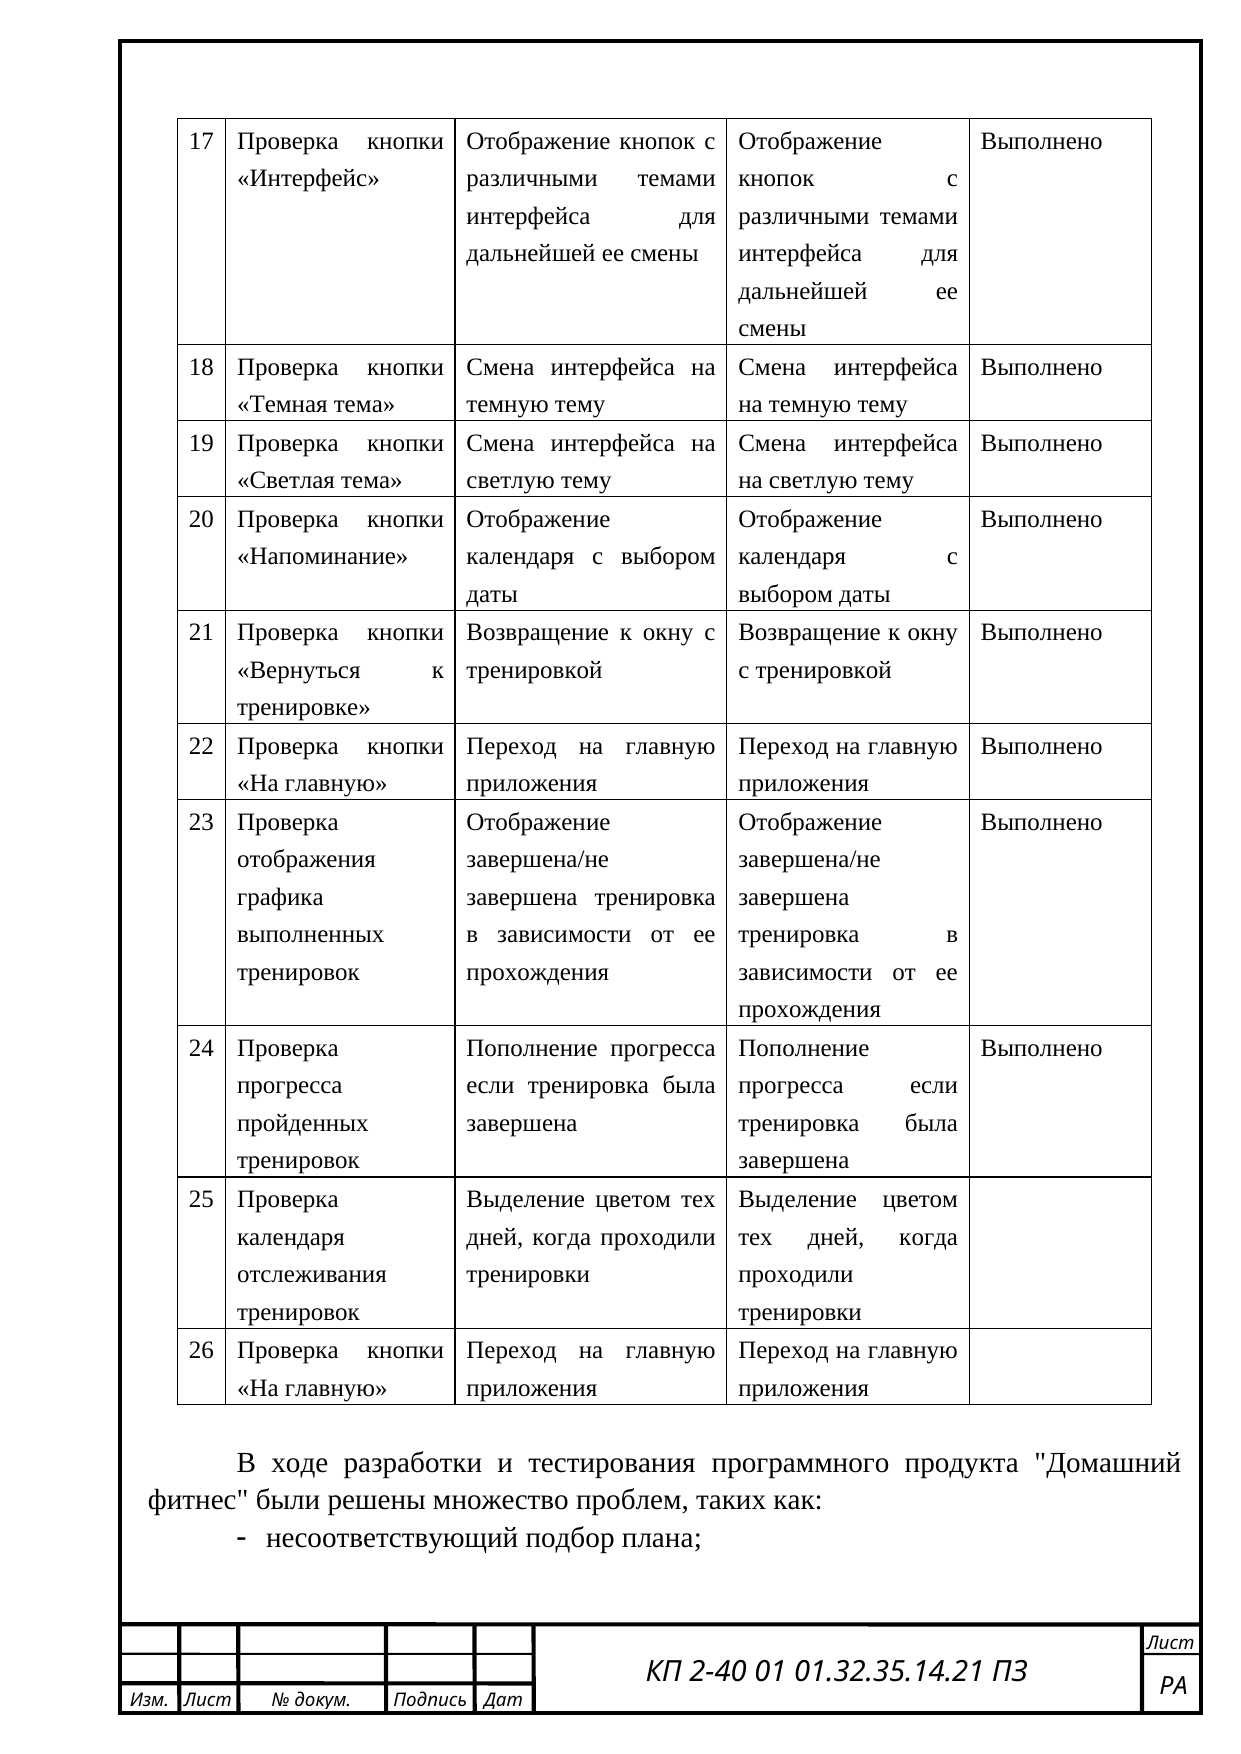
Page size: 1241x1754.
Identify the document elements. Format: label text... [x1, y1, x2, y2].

table_cell Смена интерфейса на светлую тему [727, 421, 969, 496]
table_cell Выполнено [970, 724, 1151, 799]
table_cell Отображение кнопок с различными темами интерфейса для дальнейшей ее смены [727, 119, 969, 344]
table_cell [970, 1178, 1151, 1327]
table_cell Переход на главную приложения [727, 1329, 969, 1403]
table_cell Отображение кнопок с различными темами интерфейса для дальнейшей ее смены [456, 119, 726, 344]
table_cell Отображение календаря с выбором даты [727, 497, 969, 610]
table_cell Отображение календаря с выбором даты [456, 497, 726, 610]
table_cell Пополнение прогресса если тренировка была завершена [727, 1026, 969, 1176]
table_cell 20 [178, 497, 225, 610]
table_cell Проверка календаря отслеживания тренировок [226, 1178, 454, 1327]
table_cell Выполнено [970, 119, 1151, 344]
table_cell Выполнено [970, 345, 1151, 420]
table_cell Выполнено [970, 421, 1151, 496]
table_cell 25 [178, 1178, 225, 1327]
table_cell Возвращение к окну с тренировкой [727, 611, 969, 723]
table_cell Проверка кнопки «Интерфейс» [226, 119, 454, 344]
table_cell Отображение завершена/не завершена тренировка в зависимости от ее прохождения [727, 800, 969, 1025]
list несоответствующий подбор плана; [148, 1517, 1181, 1554]
table_cell 22 [178, 724, 225, 799]
table_cell Выполнено [970, 1026, 1151, 1176]
table_cell Переход на главную приложения [456, 1329, 726, 1403]
table_cell 19 [178, 421, 225, 496]
table_cell Проверка кнопки «Светлая тема» [226, 421, 454, 496]
table_cell 23 [178, 800, 225, 1025]
table_cell Переход на главную приложения [727, 724, 969, 799]
table_cell Проверка кнопки «Темная тема» [226, 345, 454, 420]
table_cell Отображение завершена/не завершена тренировка в зависимости от ее прохождения [456, 800, 726, 1025]
table_cell Возвращение к окну с тренировкой [456, 611, 726, 723]
table_cell Переход на главную приложения [456, 724, 726, 799]
table_cell Смена интерфейса на темную тему [456, 345, 726, 420]
table_cell Проверка кнопки «Вернуться к тренировке» [226, 611, 454, 723]
table_cell Выделение цветом тех дней, когда проходили тренировки [456, 1178, 726, 1327]
table_cell Проверка отображения графика выполненных тренировок [226, 800, 454, 1025]
table_cell Пополнение прогресса если тренировка была завершена [456, 1026, 726, 1176]
table_cell Смена интерфейса на темную тему [727, 345, 969, 420]
table_cell Смена интерфейса на светлую тему [456, 421, 726, 496]
table_cell [970, 1329, 1151, 1403]
table_cell Выделение цветом тех дней, когда проходили тренировки [727, 1178, 969, 1327]
table_cell 17 [178, 119, 225, 344]
table_cell 26 [178, 1329, 225, 1403]
table_cell Проверка кнопки «На главную» [226, 724, 454, 799]
table_cell 18 [178, 345, 225, 420]
table_cell 21 [178, 611, 225, 723]
table_cell Проверка кнопки «На главную» [226, 1329, 454, 1403]
table_cell Выполнено [970, 800, 1151, 1025]
table_cell Выполнено [970, 497, 1151, 610]
table_cell Выполнено [970, 611, 1151, 723]
table_cell Проверка прогресса пройденных тренировок [226, 1026, 454, 1176]
text В ходе разработки и тестирования программного продукта "Домашний фитнес" были решены множество проблем, таких как: [148, 1442, 1181, 1517]
table_cell 24 [178, 1026, 225, 1176]
table_cell Проверка кнопки «Напоминание» [226, 497, 454, 610]
